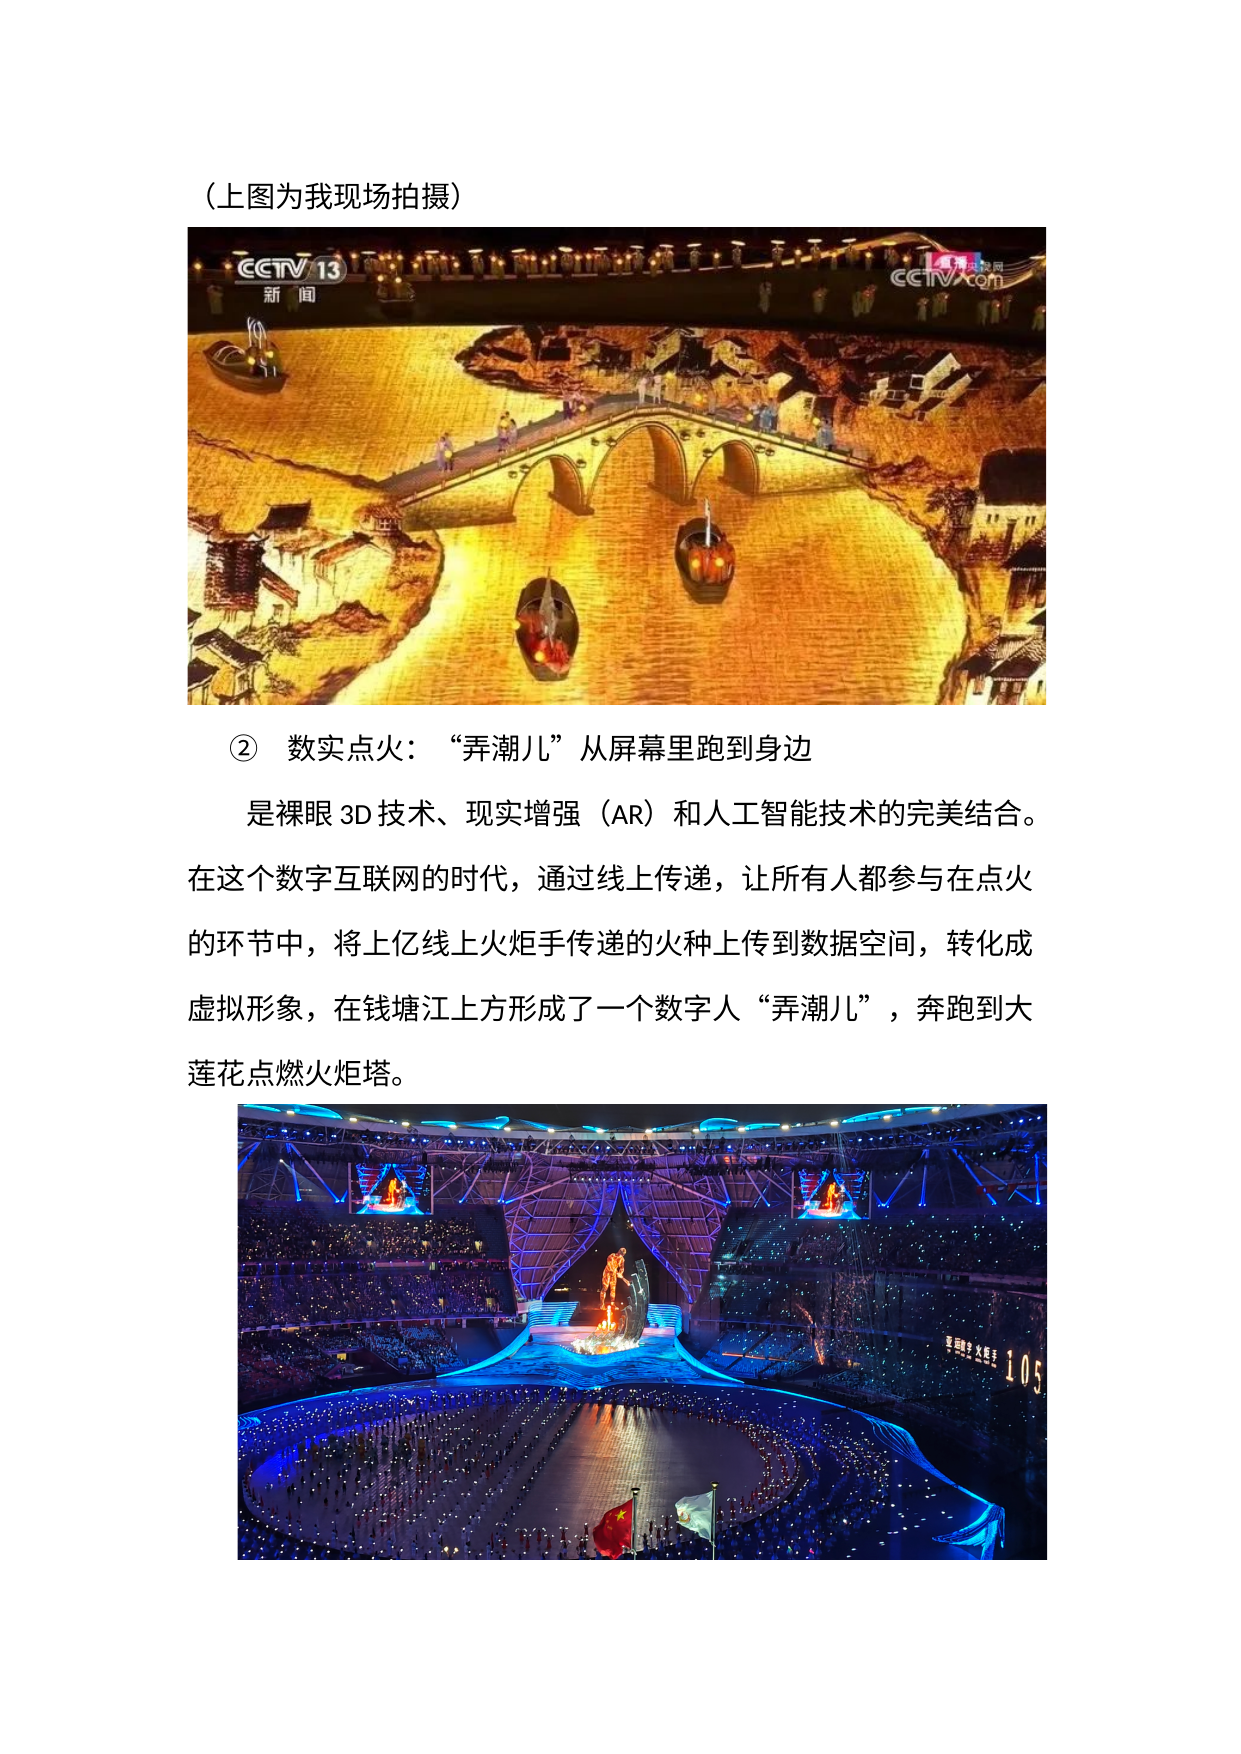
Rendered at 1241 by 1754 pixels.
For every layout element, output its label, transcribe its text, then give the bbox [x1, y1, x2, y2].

list 是裸眼3D技术、现实增强（AR）和人工智能技术的完美结合。在这个数字互联网的时代，通过线上传递，让所有人都参与在点火的环节中，将上亿线上火炬手传递的火种上传到数据空间，转化成虚拟形象，在钱塘江上方形成了一个数字人“弄潮儿”，奔跑到大莲花点燃火炬塔。 [187, 779, 1053, 1104]
list （上图为我现场拍摄） [187, 162, 1053, 227]
list 数实点火：“弄潮儿”从屏幕里跑到身边 [187, 714, 1053, 779]
picture [301, 1108, 316, 1112]
picture [237, 1104, 1048, 1560]
picture [187, 227, 1047, 705]
